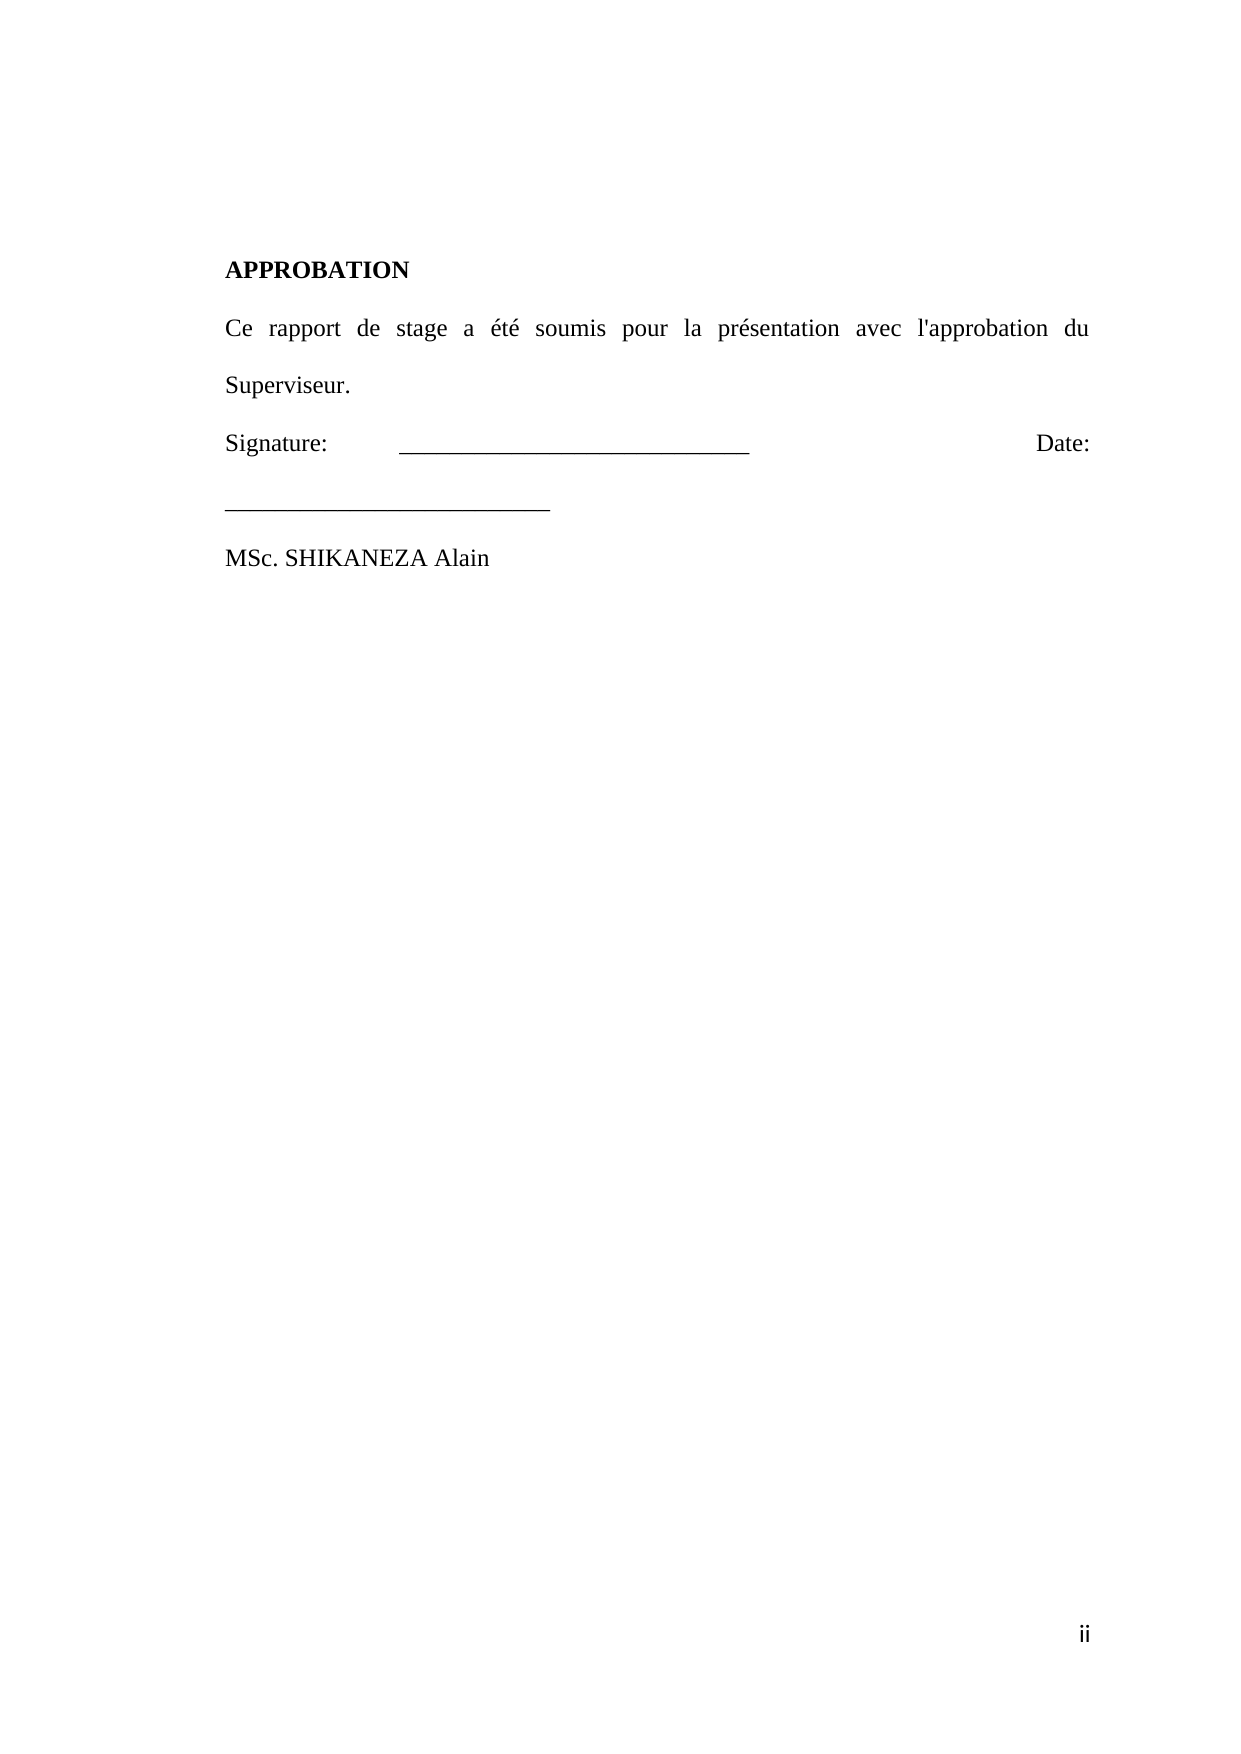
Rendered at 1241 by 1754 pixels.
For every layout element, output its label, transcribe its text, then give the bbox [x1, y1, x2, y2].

text Ce rapport de stage a été soumis pour la présentation avec l'approbation du Superviseur. [225, 313, 1090, 399]
text APPROBATION [225, 255, 1090, 284]
text Signature: ____________________________ Date: __________________________ [225, 428, 1090, 514]
text MSc. SHIKANEZA Alain [225, 543, 1090, 571]
